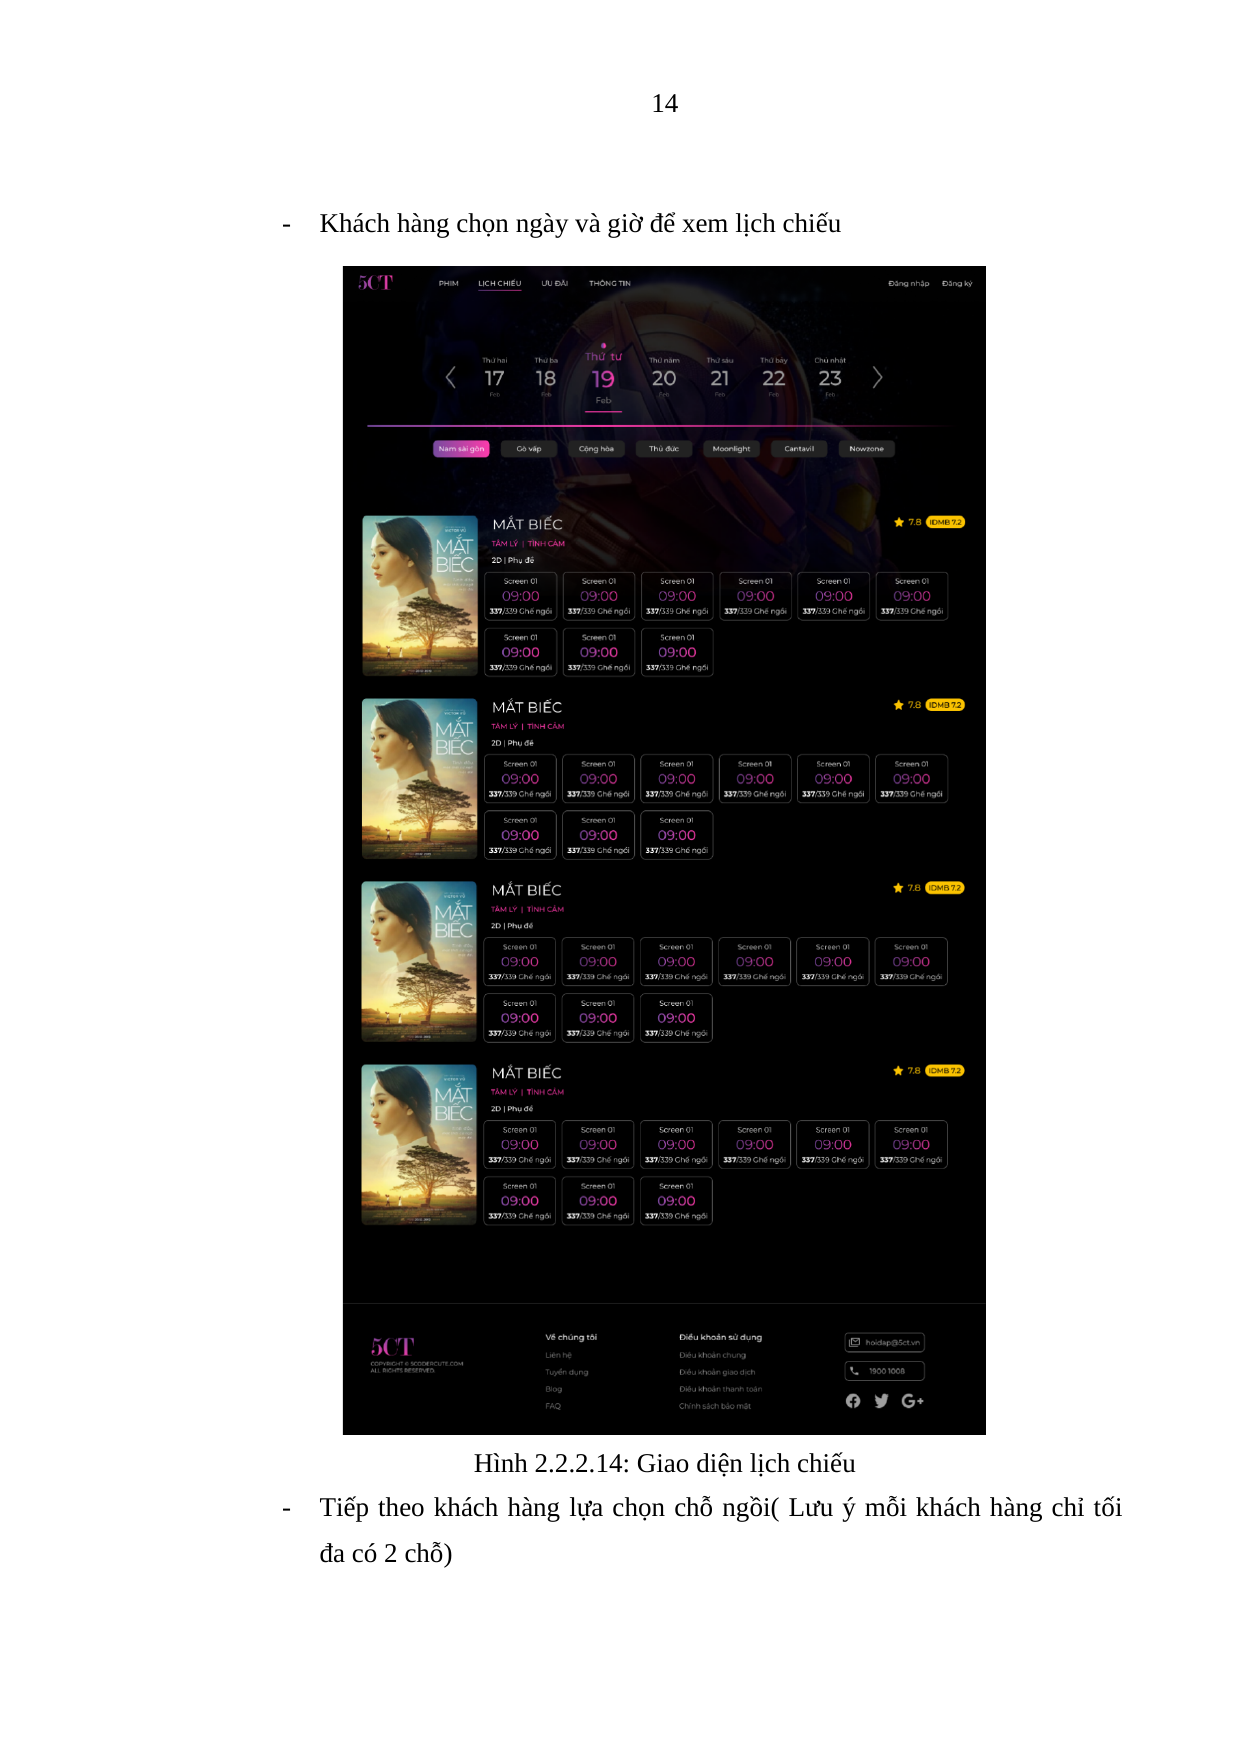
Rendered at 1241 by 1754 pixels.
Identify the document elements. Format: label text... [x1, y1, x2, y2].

list Khách hàng chọn ngày và giờ để xem lịch chiếu [282, 207, 1122, 238]
picture [342, 266, 986, 1435]
list Tiếp theo khách hàng lựa chọn chỗ ngồi( Lưu ý mỗi khách hàng chỉ tối đa có 2 chỗ) [282, 1491, 1122, 1569]
